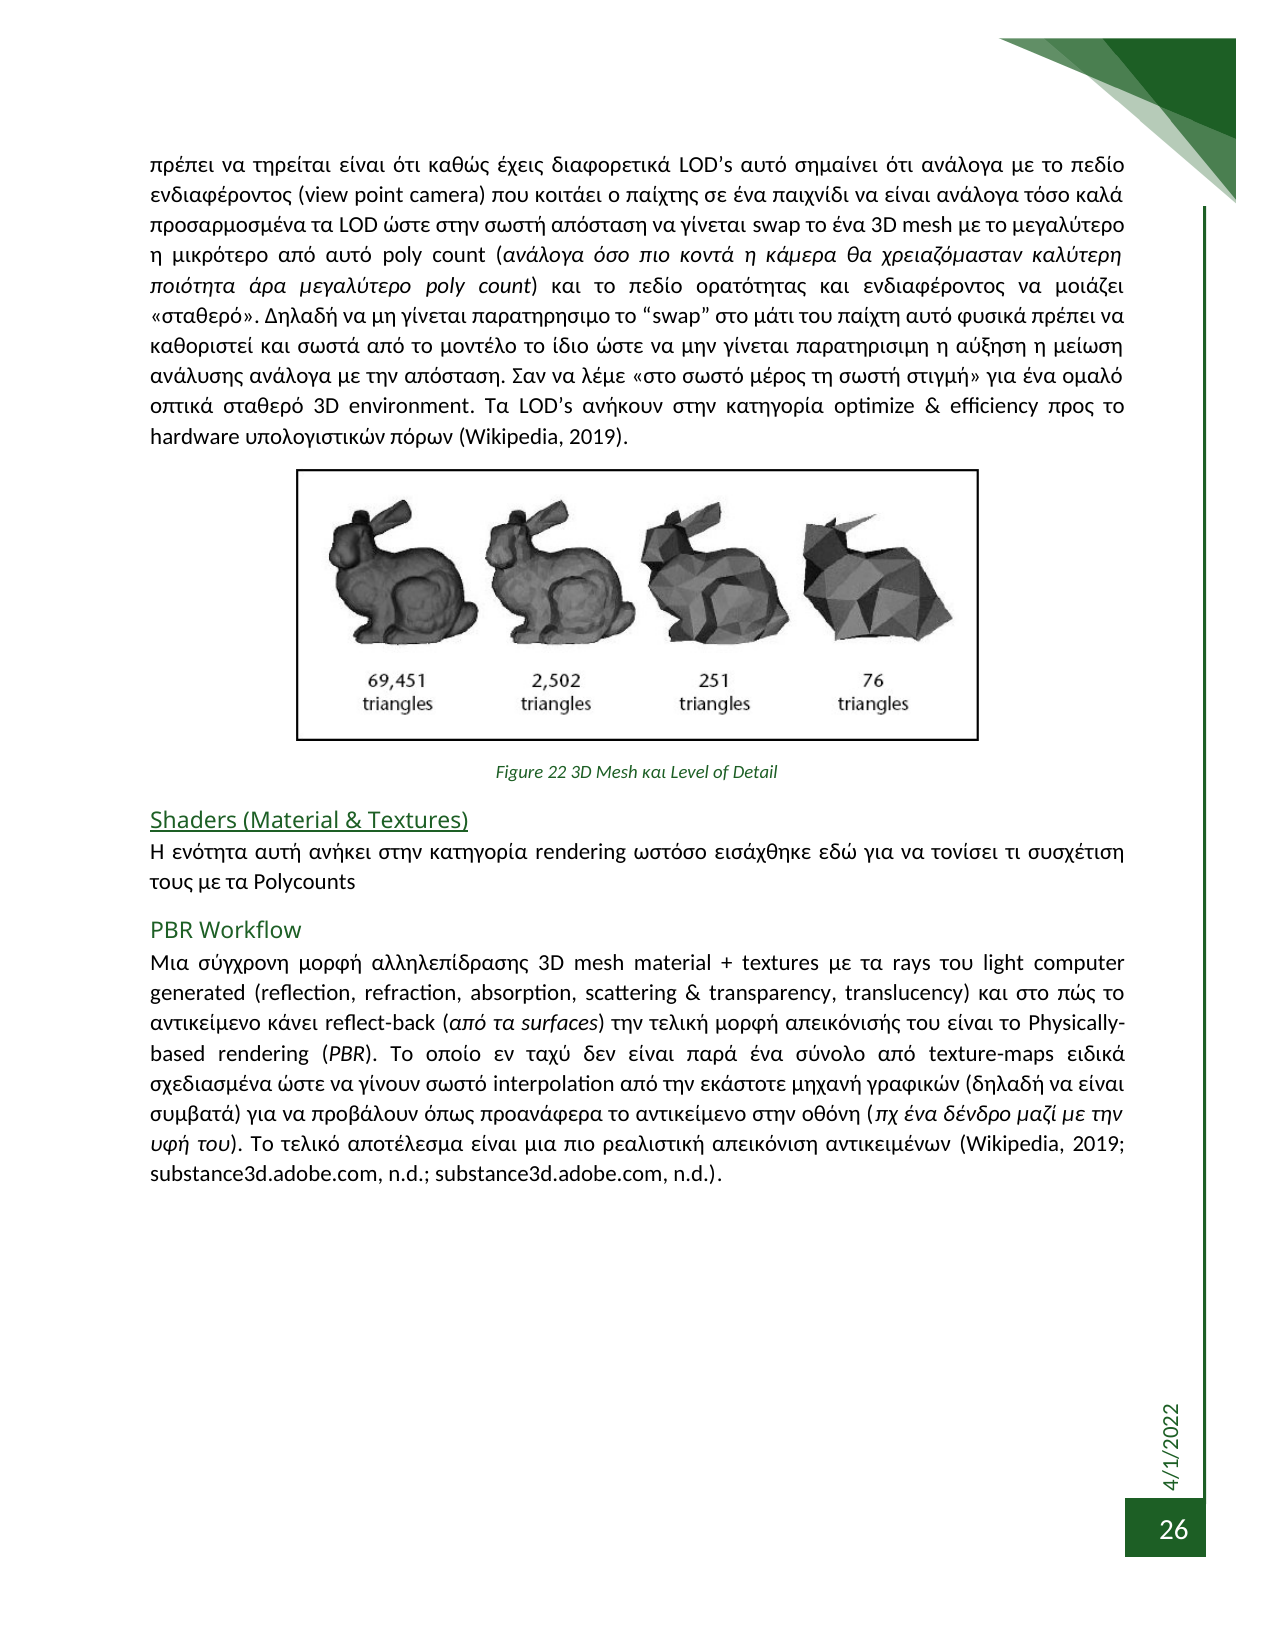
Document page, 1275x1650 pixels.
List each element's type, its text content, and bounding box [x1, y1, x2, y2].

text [150, 150, 1125, 450]
text Μια σύγχρονη μορφή αλληλεπίδρασης 3D mesh material + textures με τα rays του light computer generated (reflection, refraction, absorption, scattering & transparency, translucency) και στο πώς το αντικείμενο κάνει reflect-back (από τα surfaces) την τελική μορφή απεικόνισής του είναι το Physically-based rendering (PBR). Το οποίο εν ταχύ δεν είναι παρά ένα σύνολο από texture-maps ειδικά σχεδιασμένα ώστε να γίνουν σωστό interpolation από την εκάστοτε μηχανή γραφικών (δηλαδή να είναι συμβατά) για να προβάλουν όπως προανάφερα το αντικείμενο στην οθόνη (πχ ένα δένδρο μαζί με την υφή του). Το τελικό αποτέλεσμα είναι μια πιο ρεαλιστική απεικόνιση αντικειμένων . [150, 948, 1125, 1188]
picture [997, 38, 1236, 204]
subtitle Shaders (Material & Textures) [150, 803, 1125, 835]
text Η ενότητα αυτή ανήκει στην κατηγορία rendering ωστόσο εισάχθηκε εδώ για να τονίσει τι συσχέτιση τους με τα Polycounts [150, 837, 1125, 896]
picture [295, 468, 980, 741]
text Figure 23 3D Mesh και Level of Detail [150, 760, 1125, 783]
subtitle PBR Workflow [150, 914, 1125, 946]
